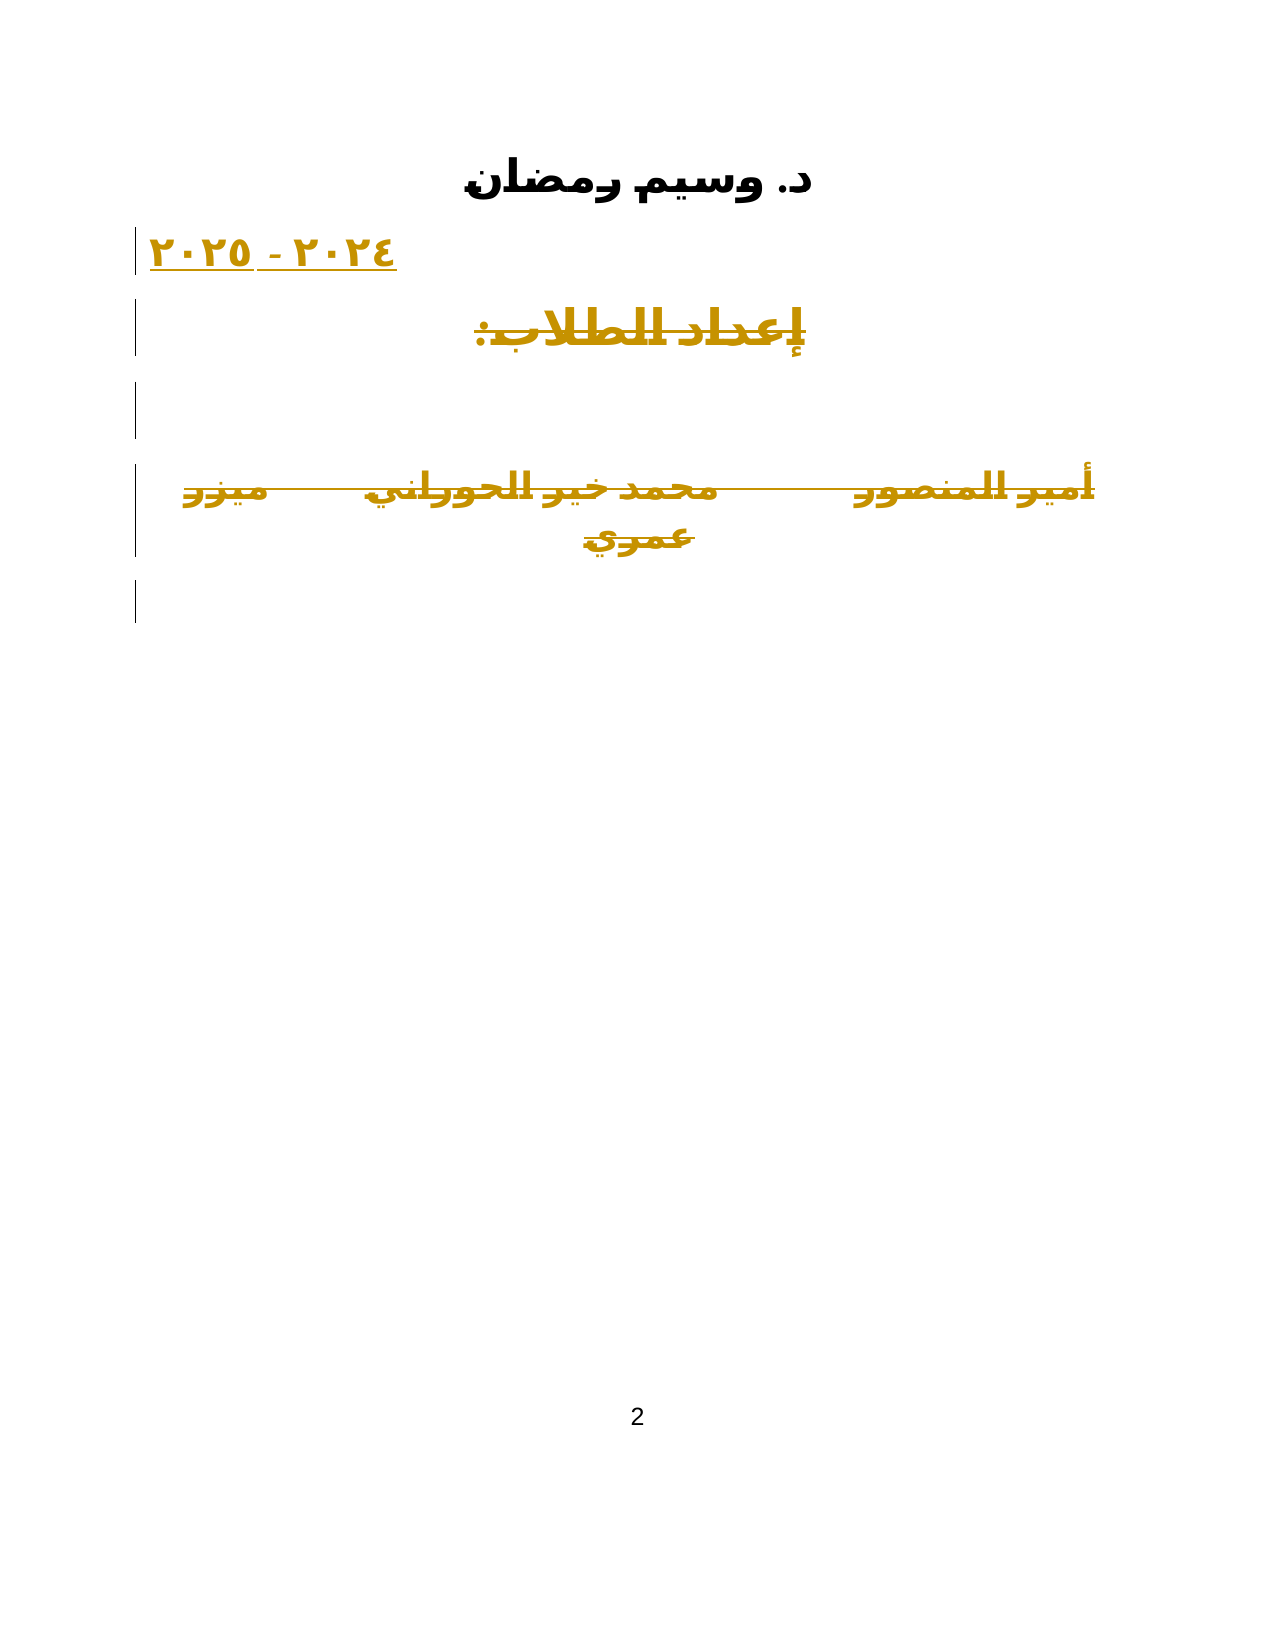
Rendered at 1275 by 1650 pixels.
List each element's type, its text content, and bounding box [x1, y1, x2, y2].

text د. وسيم رمضان [150, 150, 1125, 203]
